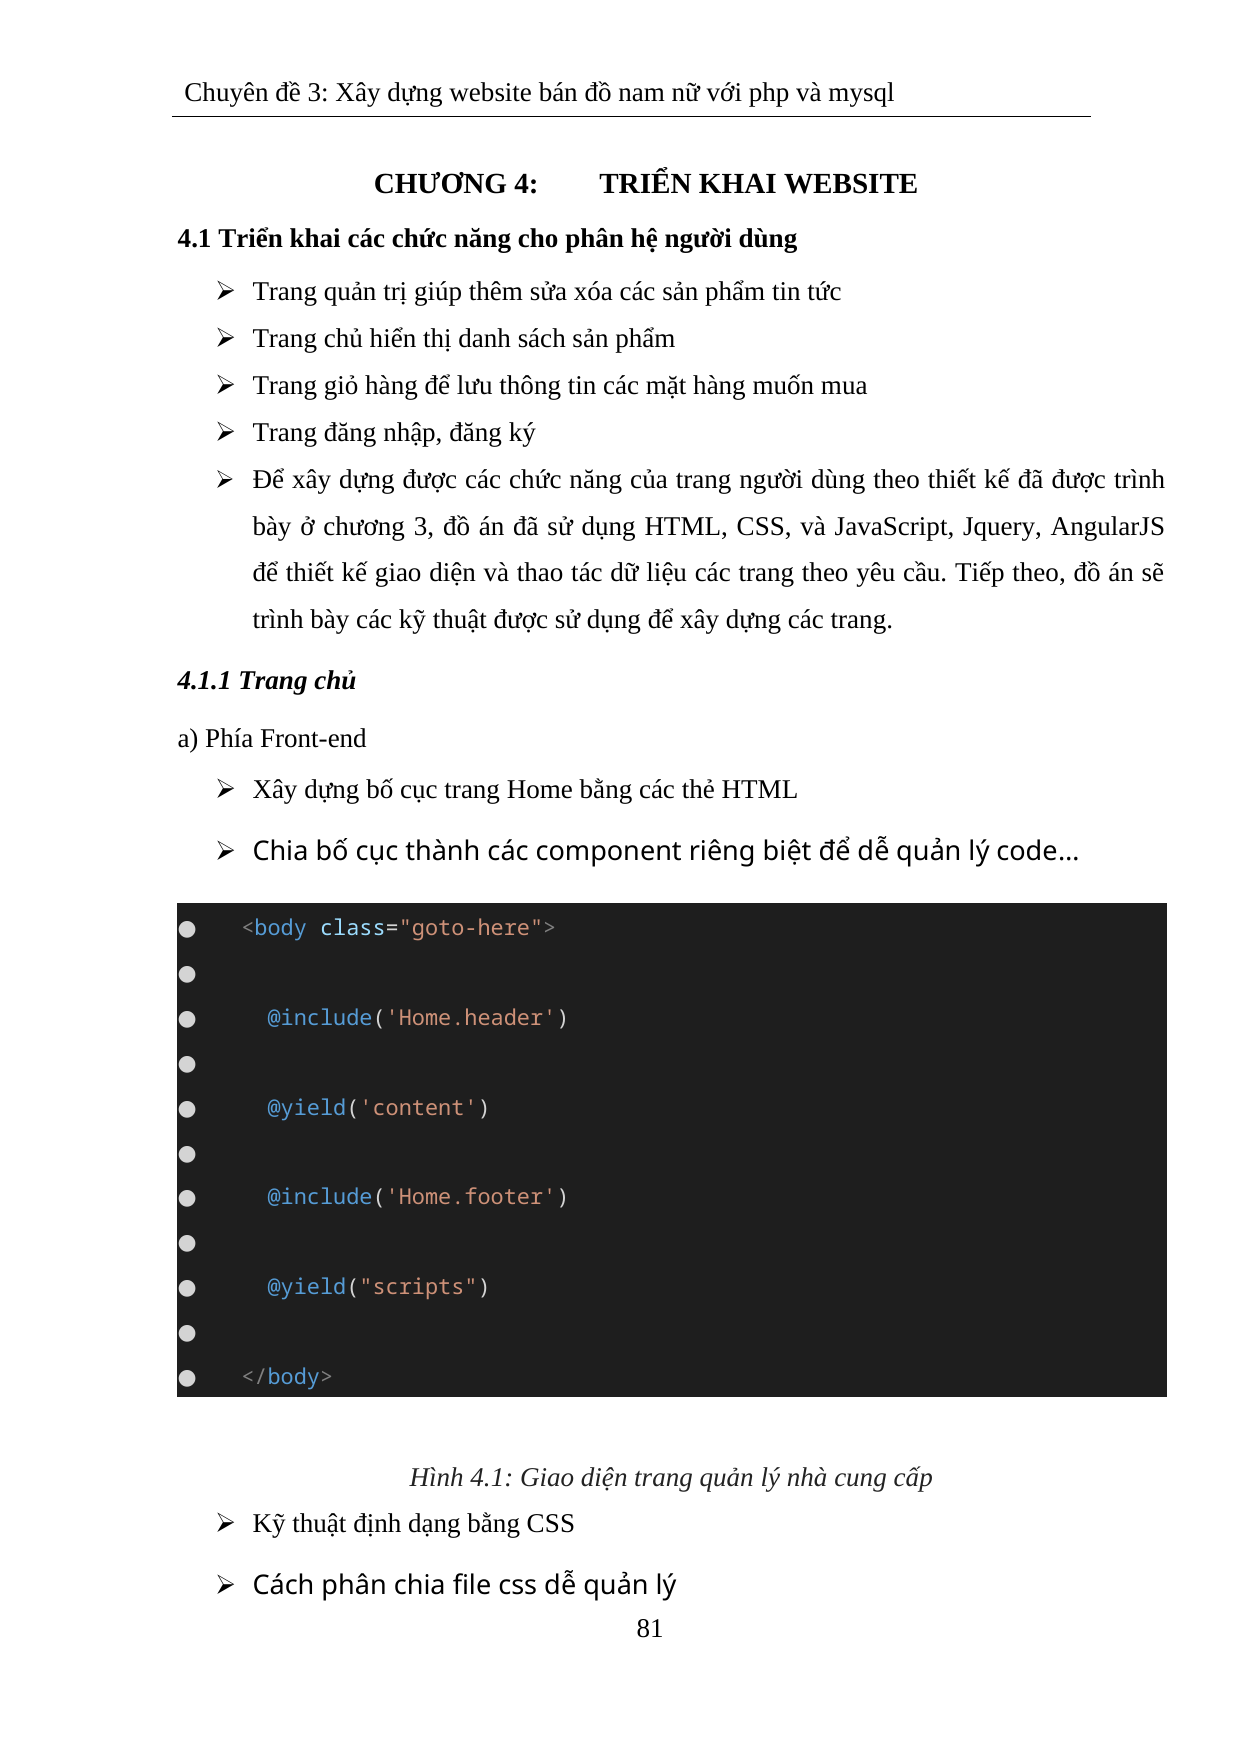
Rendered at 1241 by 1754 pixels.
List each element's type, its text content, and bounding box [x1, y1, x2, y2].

list @yield("scripts") [177, 1262, 1167, 1307]
subtitle CHƯƠNG 4: TRIỂN KHAI WEBSITE [177, 166, 1167, 200]
list <body class="goto-here"> [177, 903, 1167, 948]
list @yield('content') [177, 1083, 1167, 1127]
list Trang chủ hiển thị danh sách sản phẩm [215, 322, 1167, 354]
list Để xây dựng được các chức năng của trang người dùng theo thiết kế đã được trình bày ở chương 3, đồ án đã sử dụng HTML, CSS, và JavaScript, Jquery, AngularJS để thiết kế giao diện và thao tác dữ liệu các trang theo yêu cầu. Tiếp theo, đồ án sẽ trình bày các kỹ thuật được sử dụng để xây dựng các trang. [215, 463, 1167, 634]
subtitle 4.1 Triển khai các chức năng cho phân hệ người dùng [177, 222, 1167, 253]
list Trang giỏ hàng để lưu thông tin các mặt hàng muốn mua [215, 369, 1167, 401]
list Trang quản trị giúp thêm sửa xóa các sản phẩm tin tức [215, 276, 1167, 307]
list @include('Home.header') [177, 993, 1167, 1038]
list Kỹ thuật định dạng bằng CSS [215, 1507, 1167, 1538]
list @include('Home.footer') [177, 1172, 1167, 1217]
list Chia bố cục thành các component riêng biệt để dễ quản lý code… [215, 820, 1167, 875]
text Hình 4.1: Giao diện trang quản lý nhà cung cấp [177, 1461, 1167, 1492]
list Trang đăng nhập, đăng ký [215, 416, 1167, 447]
subtitle 4.1.1 Trang chủ [177, 664, 1167, 695]
list </body> [177, 1352, 1167, 1397]
text a) Phía Front-end [177, 723, 1167, 754]
list Xây dựng bố cục trang Home bằng các thẻ HTML [215, 773, 1167, 804]
list Cách phân chia file css dễ quản lý [215, 1554, 1167, 1610]
